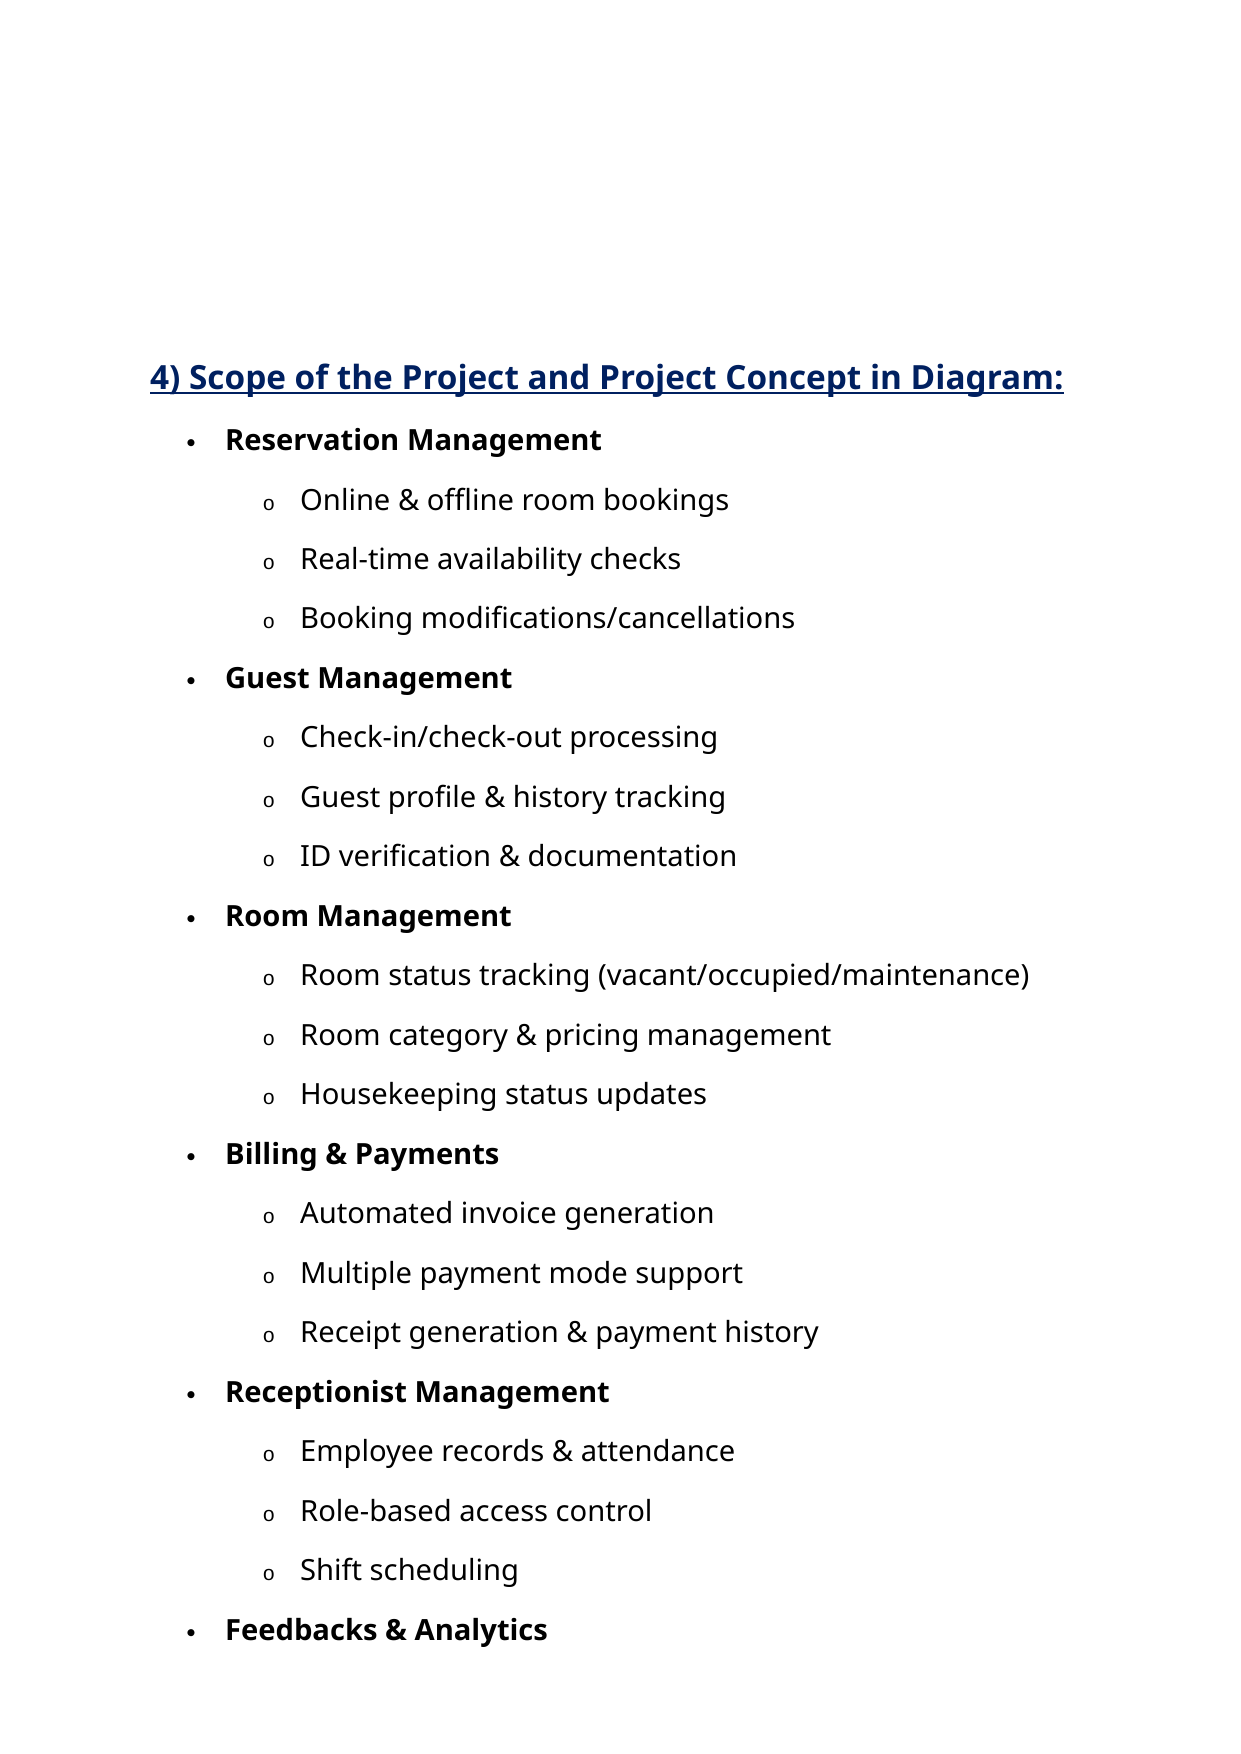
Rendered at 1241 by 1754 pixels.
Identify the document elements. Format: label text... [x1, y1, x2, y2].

list Online & offline room bookings [262, 479, 1090, 518]
list Multiple payment mode support [262, 1252, 1090, 1292]
list Employee records & attendance [262, 1430, 1090, 1470]
list Receipt generation & payment history [262, 1311, 1090, 1351]
list Guest profile & history tracking [262, 776, 1090, 816]
list Role-based access control [262, 1490, 1090, 1529]
list Booking modifications/cancellations [262, 598, 1090, 637]
list Feedbacks & Analytics [187, 1609, 1090, 1648]
list Shift scheduling [262, 1549, 1090, 1589]
list Automated invoice generation [262, 1192, 1090, 1232]
list Billing & Payments [187, 1133, 1090, 1173]
list Real-time availability checks [262, 538, 1090, 578]
list Housekeeping status updates [262, 1073, 1090, 1113]
list Reservation Management [187, 419, 1090, 459]
list Room status tracking (vacant/occupied/maintenance) [262, 954, 1090, 994]
list ID verification & documentation [262, 836, 1090, 875]
list Room category & pricing management [262, 1014, 1090, 1054]
list Room Management [187, 895, 1090, 935]
list Receptionist Management [187, 1371, 1090, 1411]
text 4) Scope of the Project and Project Concept in Diagram: [150, 354, 1090, 399]
list Guest Management [187, 657, 1090, 697]
list Check-in/check-out processing [262, 717, 1090, 756]
